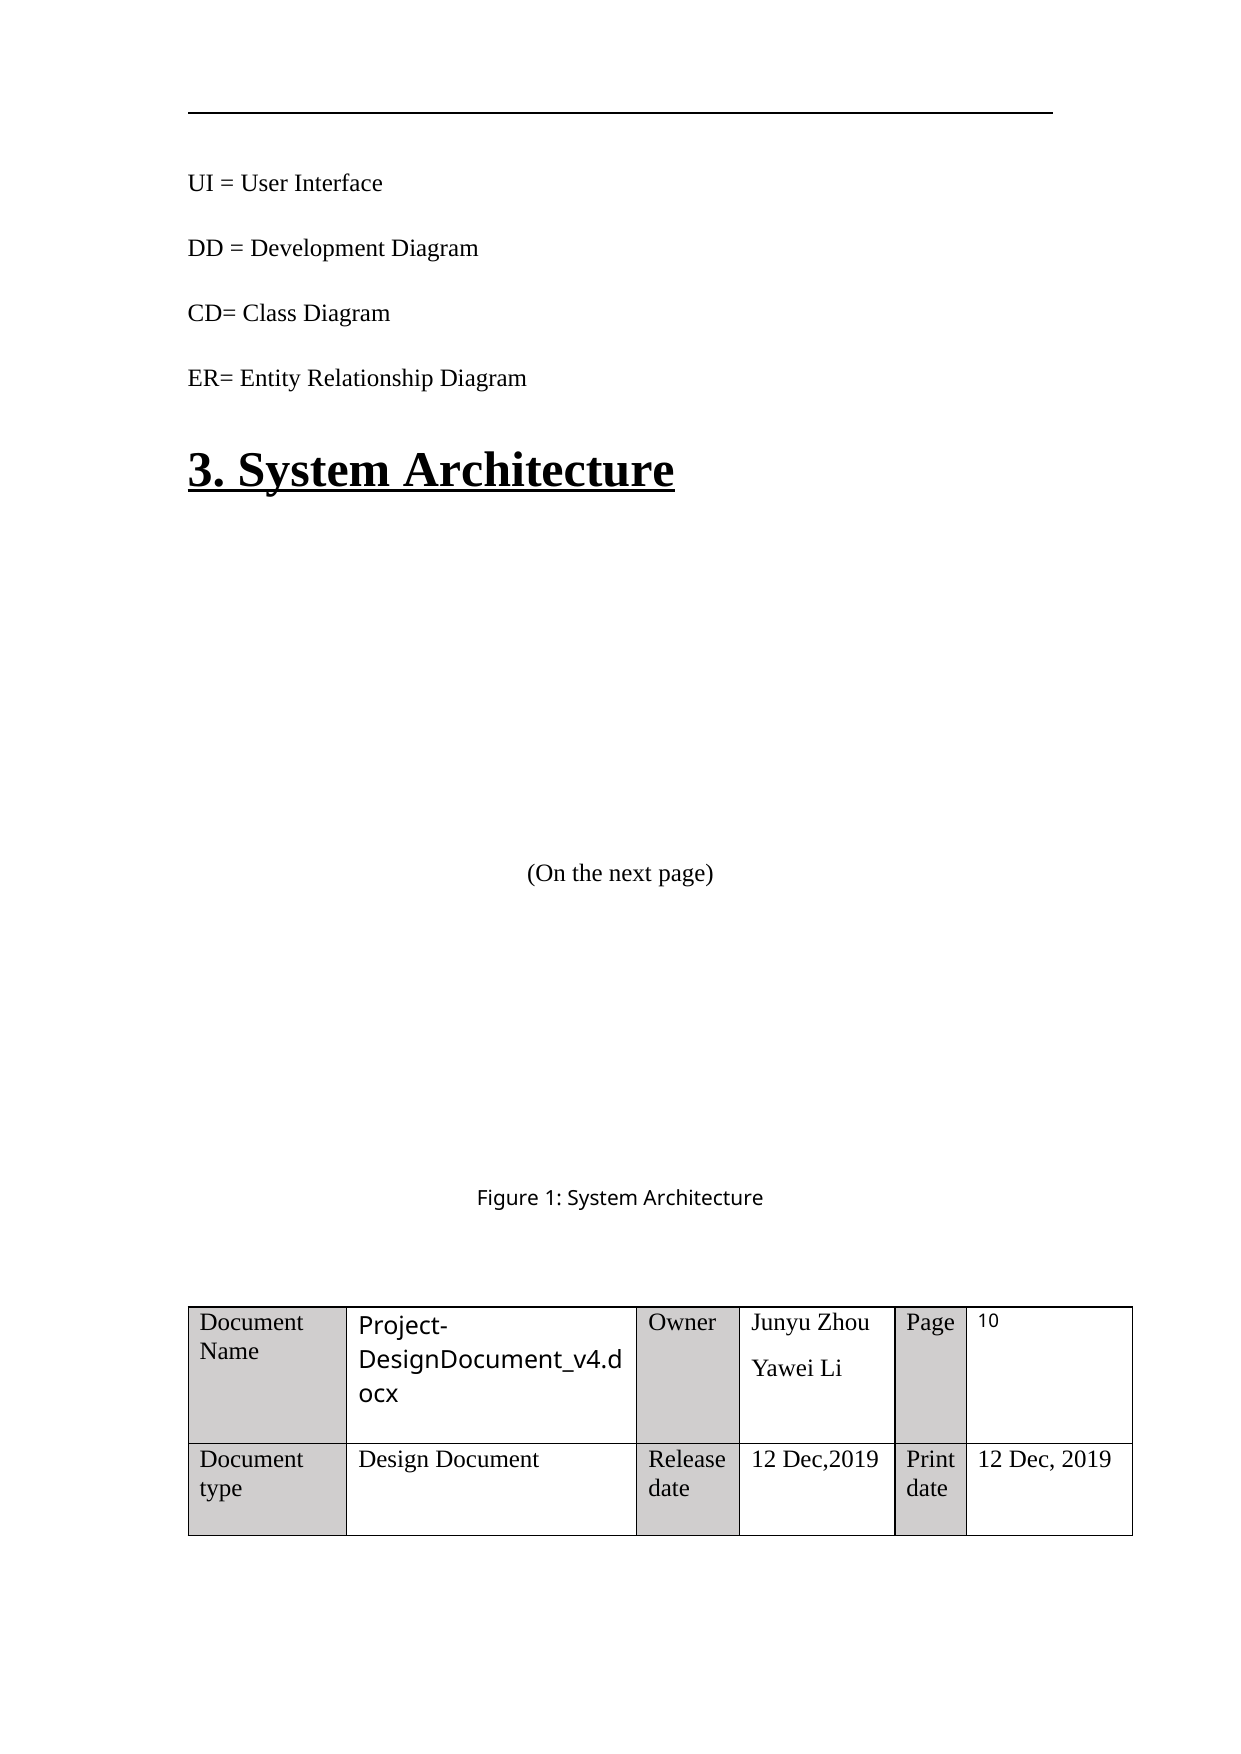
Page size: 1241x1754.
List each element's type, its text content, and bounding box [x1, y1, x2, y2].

text (On the next page) [187, 856, 1053, 890]
subtitle 3. System Architecture [187, 434, 1053, 502]
text ER= Entity Relationship Diagram [187, 361, 1053, 395]
text DD = Development Diagram [187, 231, 1053, 265]
text UI = User Interface [187, 166, 1053, 200]
text CD= Class Diagram [187, 296, 1053, 330]
text Figure : System Architecture [187, 1181, 1053, 1215]
